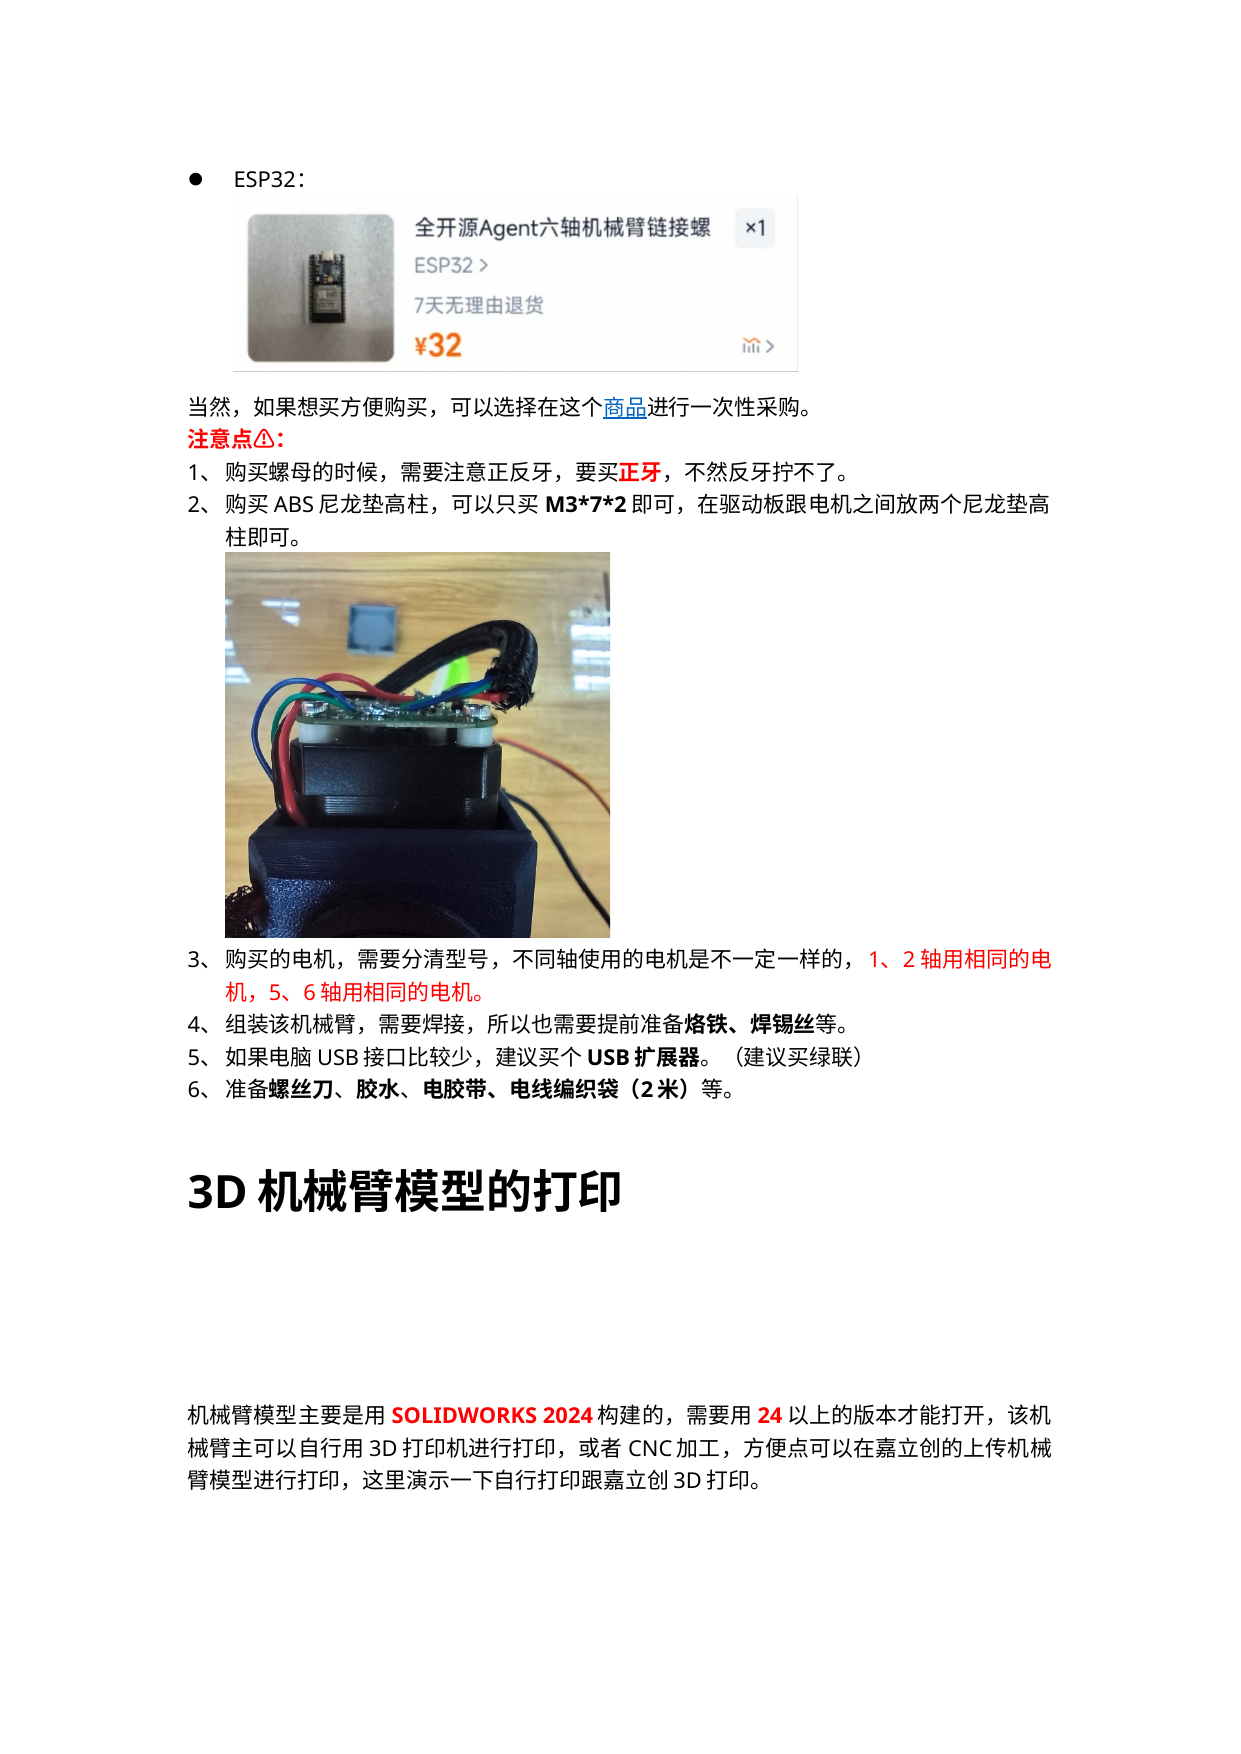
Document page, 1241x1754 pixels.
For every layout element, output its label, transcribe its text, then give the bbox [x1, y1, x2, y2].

list 购买的电机，需要分清型号，不同轴使用的电机是不一定一样的，1、2轴用相同的电机，5、6轴用相同的电机。 [187, 942, 1053, 1007]
list 购买ABS尼龙垫高柱，可以只买M3*7*2即可，在驱动板跟电机之间放两个尼龙垫高柱即可。 [187, 487, 1053, 552]
list 购买螺母的时候，需要注意正反牙，要买正牙，不然反牙拧不了。 [187, 454, 1053, 487]
text 机械臂模型主要是用SOLIDWORKS 2024构建的，需要用24以上的版本才能打开，该机械臂主可以自行用3D打印机进行打印，或者CNC加工，方便点可以在嘉立创的上传机械臂模型进行打印，这里演示一下自行打印跟嘉立创3D打印。 [187, 1398, 1053, 1496]
picture [233, 194, 798, 372]
picture [225, 552, 611, 938]
subtitle 3D机械臂模型的打印 [187, 1140, 1053, 1237]
list 组装该机械臂，需要焊接，所以也需要提前准备烙铁、焊锡丝等。 [187, 1007, 1053, 1039]
list 如果电脑USB接口比较少，建议买个USB扩展器。（建议买绿联） [187, 1039, 1053, 1072]
list ESP32： [187, 162, 1053, 194]
list 准备螺丝刀、胶水、电胶带、电线编织袋（2米）等。 [187, 1072, 1053, 1104]
text 注意点⚠️： [187, 422, 1053, 454]
text 当然，如果想买方便购买，可以选择在这个商品进行一次性采购。 [187, 389, 1053, 422]
